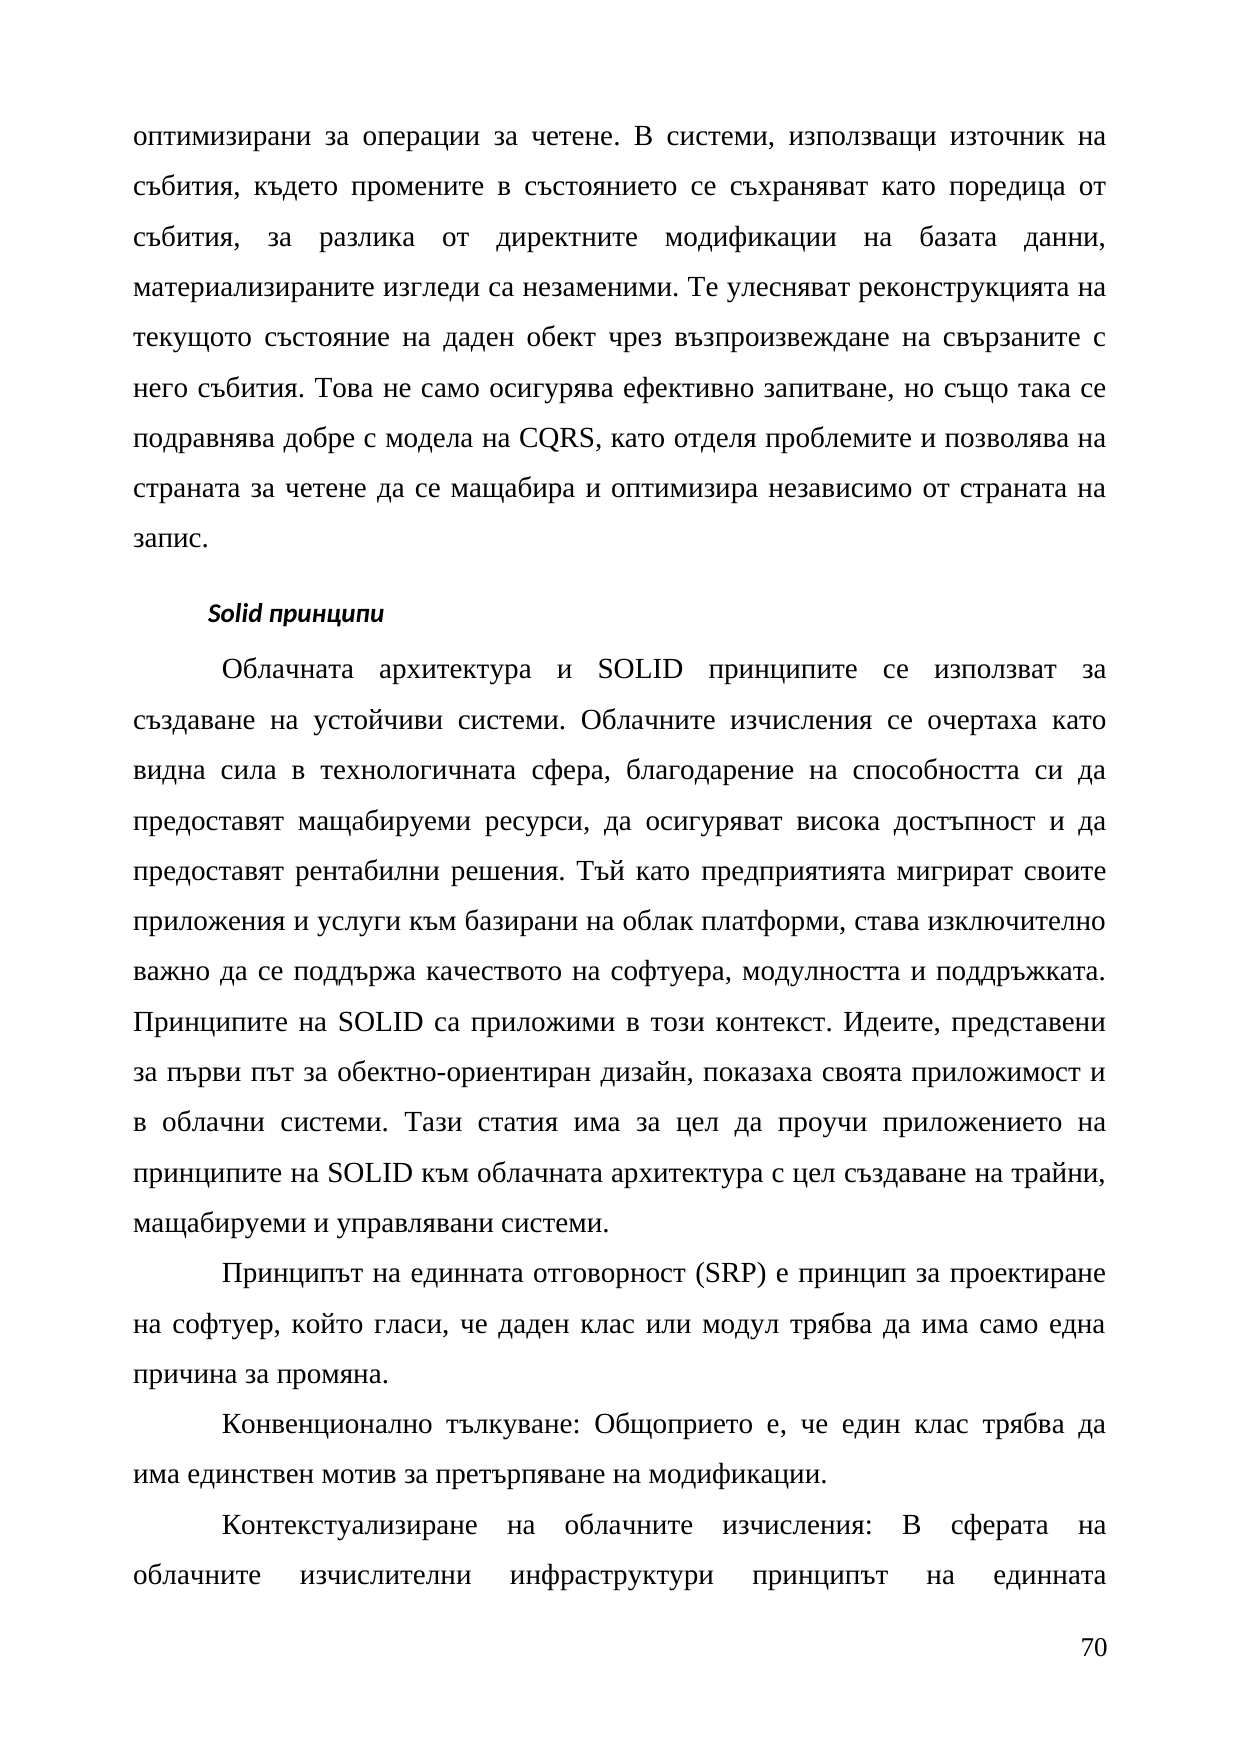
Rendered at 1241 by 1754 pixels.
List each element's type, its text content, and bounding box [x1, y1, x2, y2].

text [133, 1507, 1107, 1591]
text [133, 118, 1107, 554]
text Принципът на единната отговорност (SRP) е принцип за проектиране на софтуер, който гласи, че даден клас или модул трябва да има само една причина за промяна. [133, 1255, 1107, 1389]
text Конвенционално тълкуване: Общоприето е, че един клас трябва да има единствен мотив за претърпяване на модификации. [133, 1406, 1107, 1490]
text Облачната архитектура и SOLID принципите се използват за създаване на устойчиви системи. Облачните изчисления се очертаха като видна сила в технологичната сфера, благодарение на способността си да предоставят мащабируеми ресурси, да осигуряват висока достъпност и да предоставят рентабилни решения. Тъй като предприятията мигрират своите приложения и услуги към базирани на облак платформи, става изключително важно да се поддържа качеството на софтуера, модулността и поддръжката. Принципите на SOLID са приложими в този контекст. Идеите, представени за първи път за обектно-ориентиран дизайн, показаха своята приложимост и в облачни системи. Тази статия има за цел да проучи приложението на принципите на SOLID към облачната архитектура с цел създаване на трайни, мащабируеми и управлявани системи. [133, 652, 1107, 1239]
subtitle Solid принципи [133, 596, 1107, 629]
